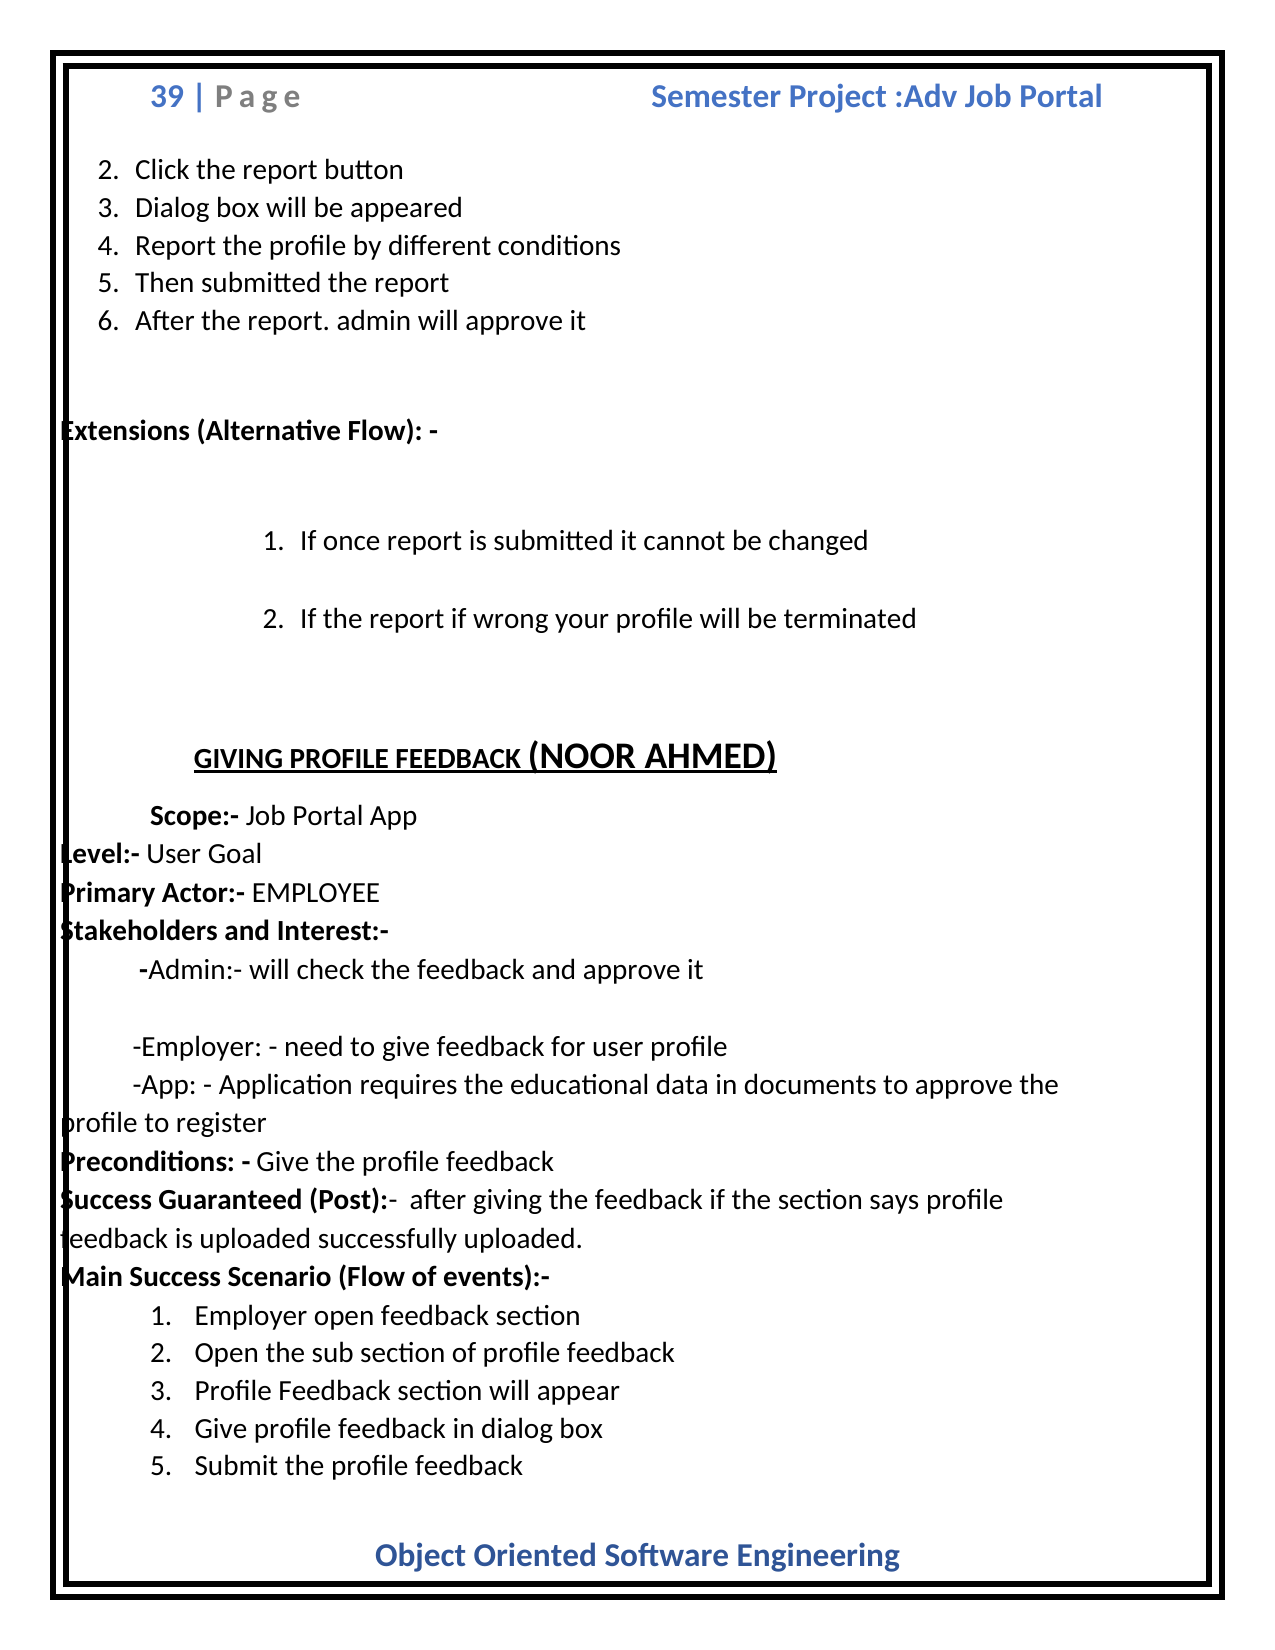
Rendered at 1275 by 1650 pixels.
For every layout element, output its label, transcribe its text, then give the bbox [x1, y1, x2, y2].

text Main Success Scenario (Flow of events):- [69, 1258, 1125, 1294]
list Report the profile by different conditions [97, 227, 1125, 262]
list After the report. admin will approve it [97, 302, 1125, 338]
list If the report if wrong your profile will be terminated [262, 601, 1125, 636]
list Dialog box will be appeared [97, 189, 1125, 225]
list If once report is submitted it cannot be changed [262, 522, 1125, 557]
list Employer open feedback section [150, 1297, 1125, 1332]
list Submit the profile feedback [150, 1447, 1125, 1483]
text Level:- User Goal [69, 835, 1125, 871]
text Success Guaranteed (Post):- after giving the feedback if the section says profile feedback is uploaded successfully uploaded. [69, 1181, 1125, 1255]
list Click the report button [97, 151, 1125, 187]
list Profile Feedback section will appear [150, 1372, 1125, 1408]
list Give profile feedback in dialog box [150, 1410, 1125, 1445]
text Preconditions: - Give the profile feedback [69, 1143, 1125, 1178]
text -Employer: - need to give feedback for user profile [69, 1028, 1125, 1063]
list Open the sub section of profile feedback [150, 1334, 1125, 1370]
text -Admin:- will check the feedback and approve it [69, 951, 1125, 986]
text GIVING PROFILE FEEDBACK (NOOR AHMED) [194, 732, 1125, 778]
text Primary Actor:- EMPLOYEE [69, 874, 1125, 909]
text Extensions (Alternative Flow): - [69, 412, 1125, 447]
text -App: - Application requires the educational data in documents to approve the profile to register [69, 1066, 1125, 1140]
list Then submitted the report [97, 264, 1125, 300]
text Scope:- Job Portal App [150, 797, 1125, 833]
text Stakeholders and Interest:- [69, 912, 1125, 948]
